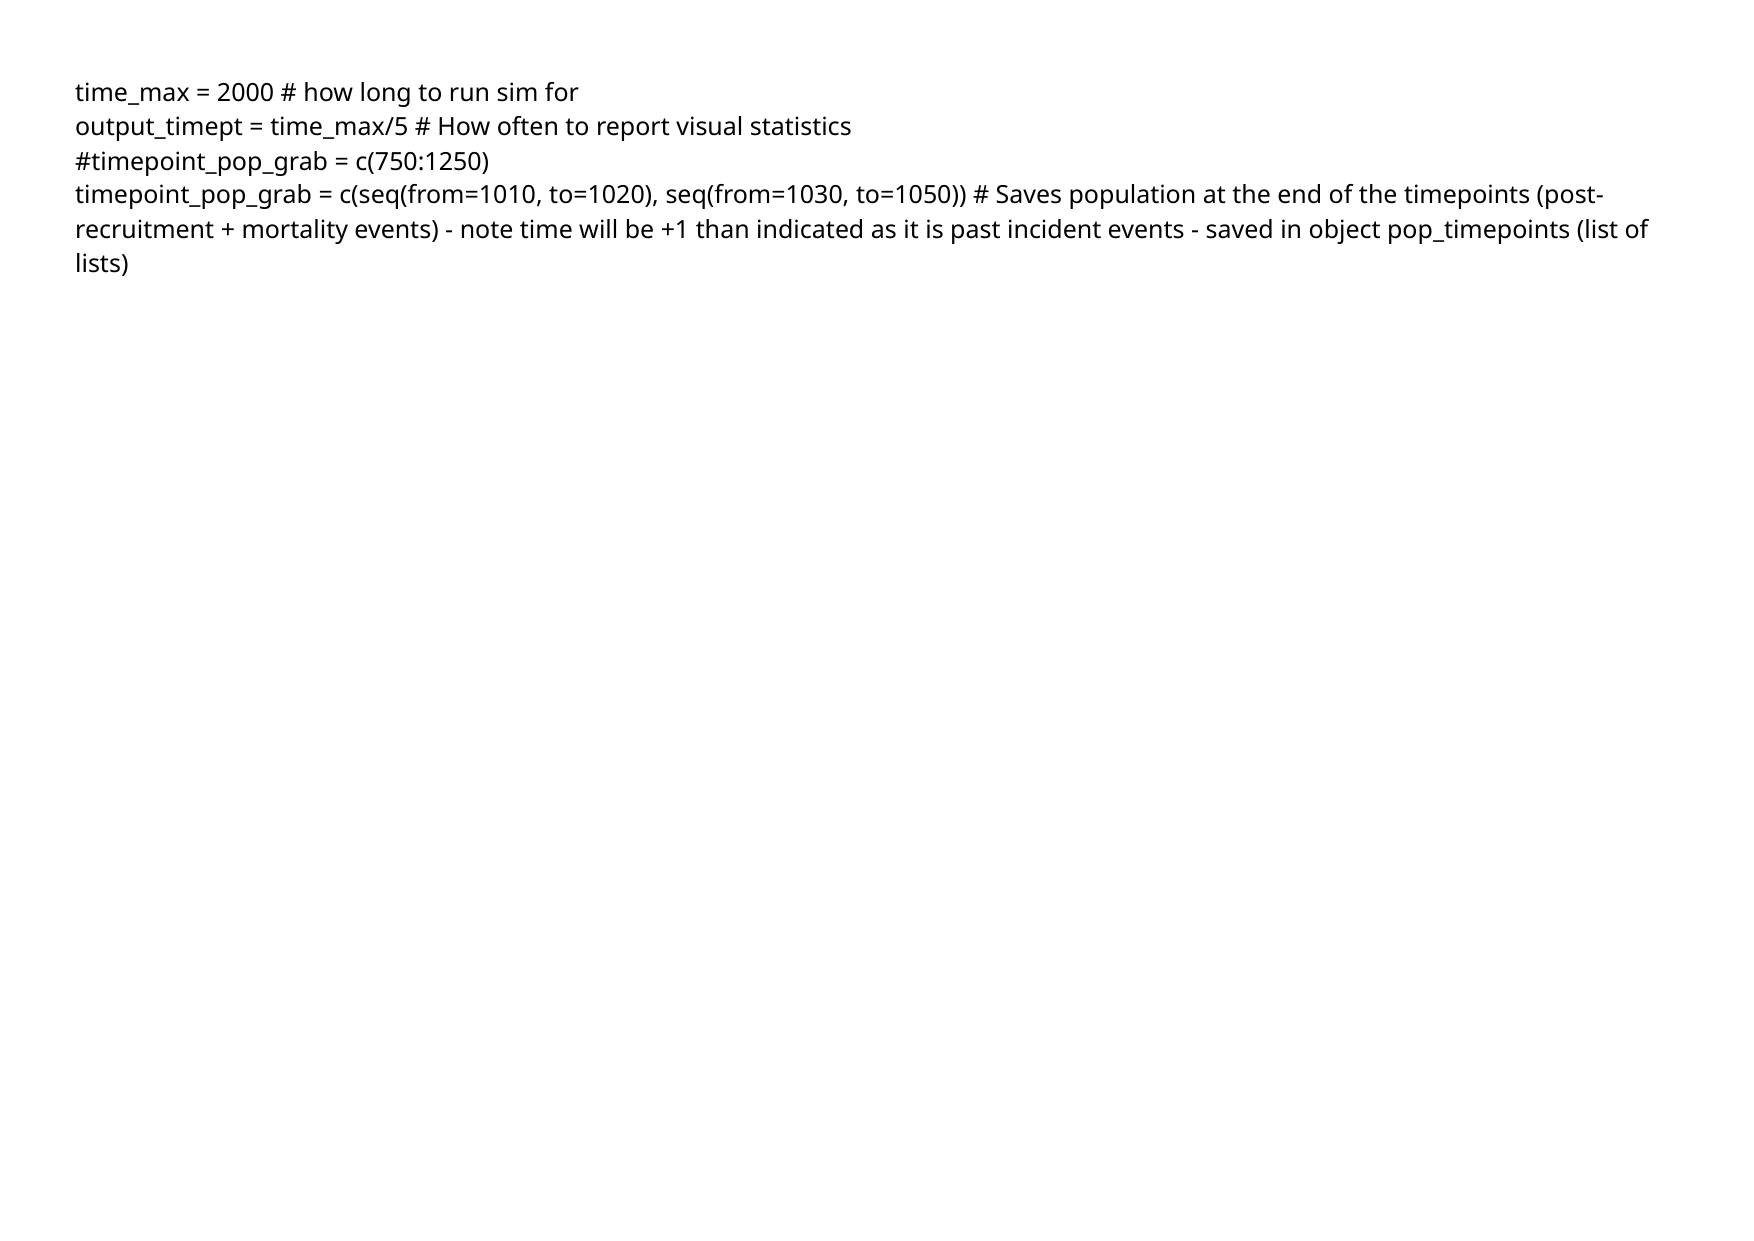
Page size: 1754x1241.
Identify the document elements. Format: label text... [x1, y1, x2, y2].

text timepoint_pop_grab = c(seq(from=1010, to=1020), seq(from=1030, to=1050)) # Saves population at the end of the timepoints (post-recruitment + mortality events) - note time will be +1 than indicated as it is past incident events - saved in object pop_timepoints (list of lists) [75, 177, 1679, 279]
text time_max = 2000 # how long to run sim for [75, 75, 1679, 109]
text #timepoint_pop_grab = c(750:1250) [75, 143, 1679, 177]
text output_timept = time_max/5 # How often to report visual statistics [75, 109, 1679, 143]
